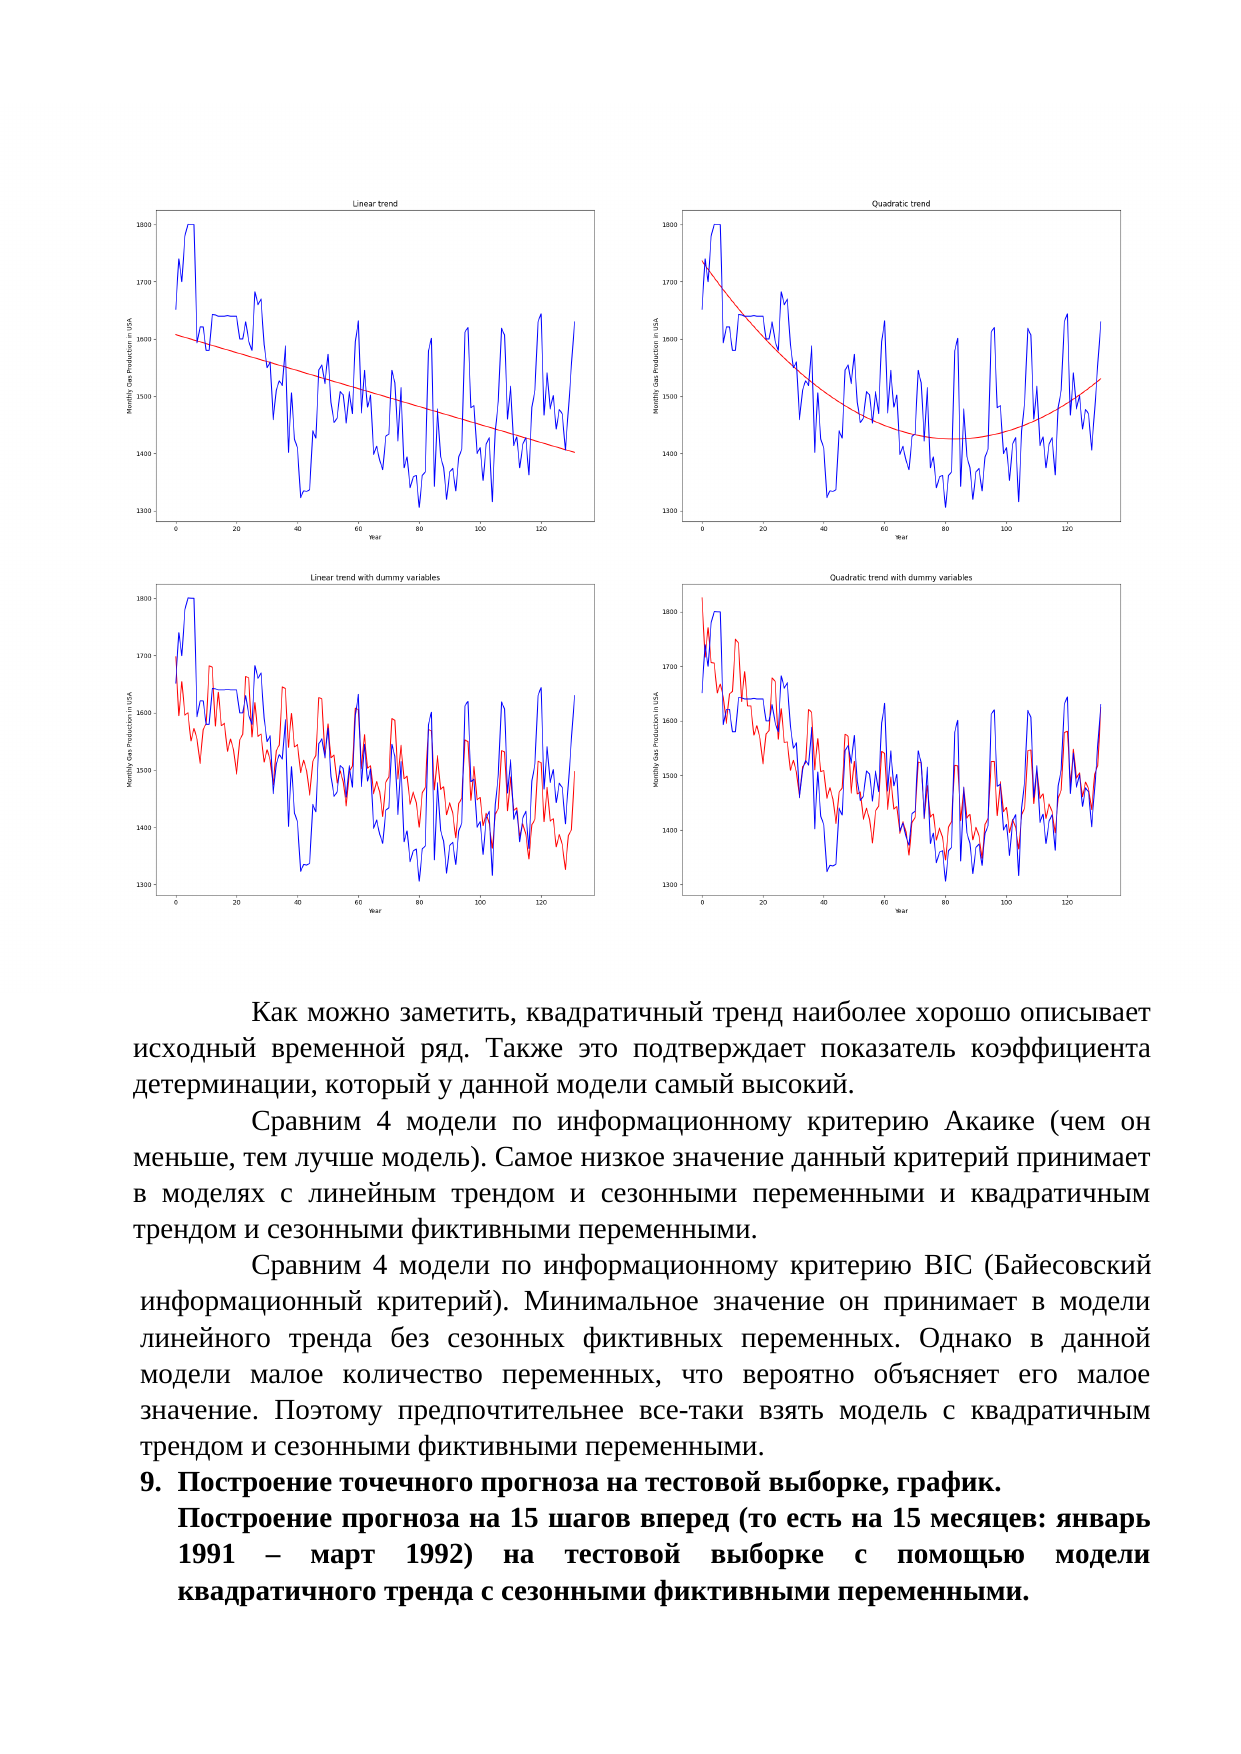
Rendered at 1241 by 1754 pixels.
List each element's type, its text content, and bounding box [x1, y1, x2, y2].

list Как можно заметить, квадратичный тренд наиболее хорошо описывает исходный временной ряд. Также это подтверждает показатель коэффициента детерминации, который у данной модели самый высокий. [133, 994, 1152, 1100]
list Сравним 4 модели по информационному критерию Акаике (чем он меньше, тем лучше модель). Самое низкое значение данный критерий принимает в моделях с линейным трендом и сезонными переменными и квадратичным трендом и сезонными фиктивными переменными. [133, 1103, 1152, 1245]
list Сравним 4 модели по информационному критерию BIC (Байесовский информационный критерий). Минимальное значение он принимает в модели линейного тренда без сезонных фиктивных переменных. Однако в данной модели малое количество переменных, что вероятно объясняет его малое значение. Поэтому предпочтительнее все-таки взять модель с квадратичным трендом и сезонными фиктивными переменными. [140, 1247, 1152, 1462]
list Построение точечного прогноза на тестовой выборке, график. [140, 1464, 1152, 1498]
list Построение прогноза на 15 шагов вперед (то есть на 15 месяцев: январь 1991 – март 1992) на тестовой выборке с помощью модели квадратичного тренда с сезонными фиктивными переменными. [177, 1500, 1152, 1606]
picture [0, 103, 1241, 993]
